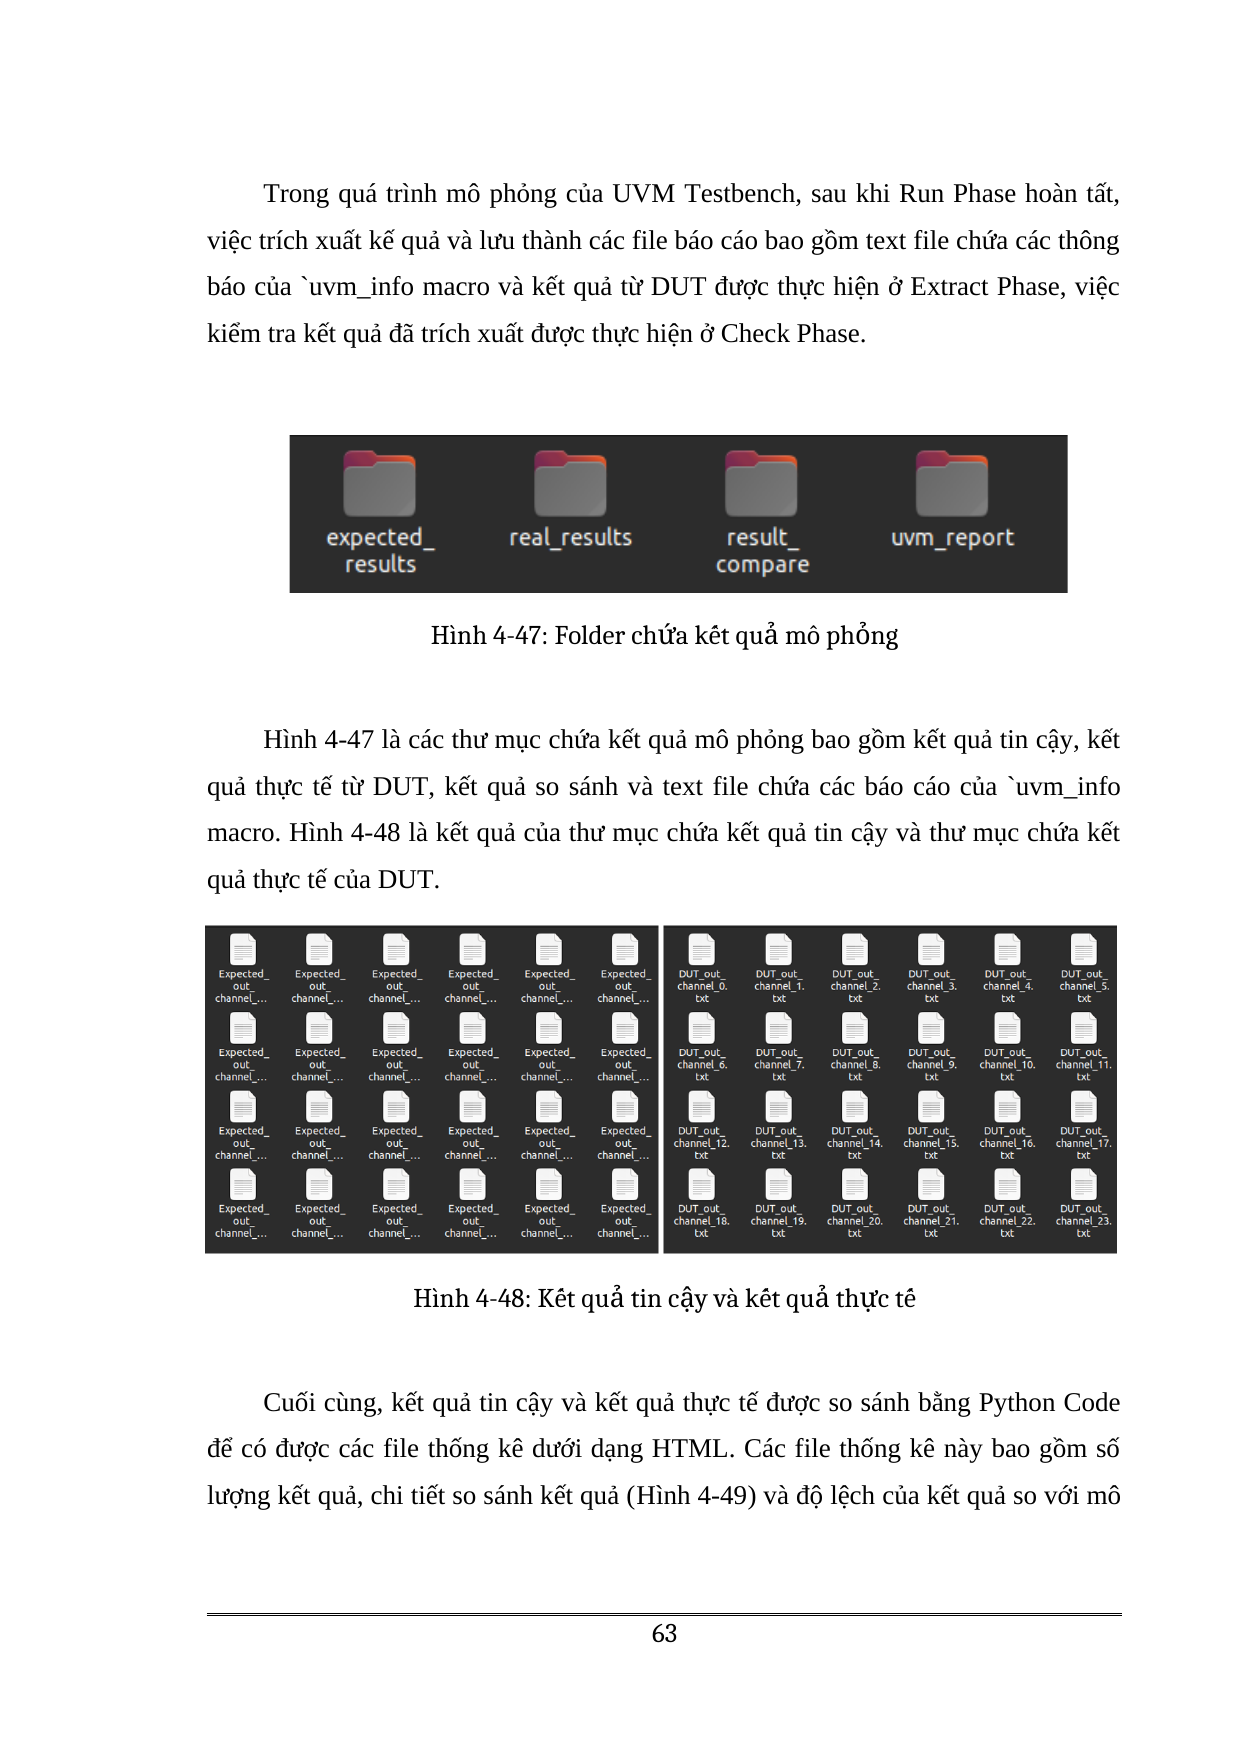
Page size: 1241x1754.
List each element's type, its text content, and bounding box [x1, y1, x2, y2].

text Trong quá trình mô phỏng của UVM Testbench, sau khi Run Phase hoàn tất, việc trích xuất kế quả và lưu thành các file báo cáo bao gồm text file chứa các thông báo của `uvm_info macro và kết quả từ DUT được thực hiện ở Extract Phase, việc kiểm tra kết quả đã trích xuất được thực hiện ở Check Phase. [207, 177, 1122, 348]
picture [202, 922, 1118, 1255]
picture [289, 435, 1068, 593]
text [207, 1386, 1122, 1510]
